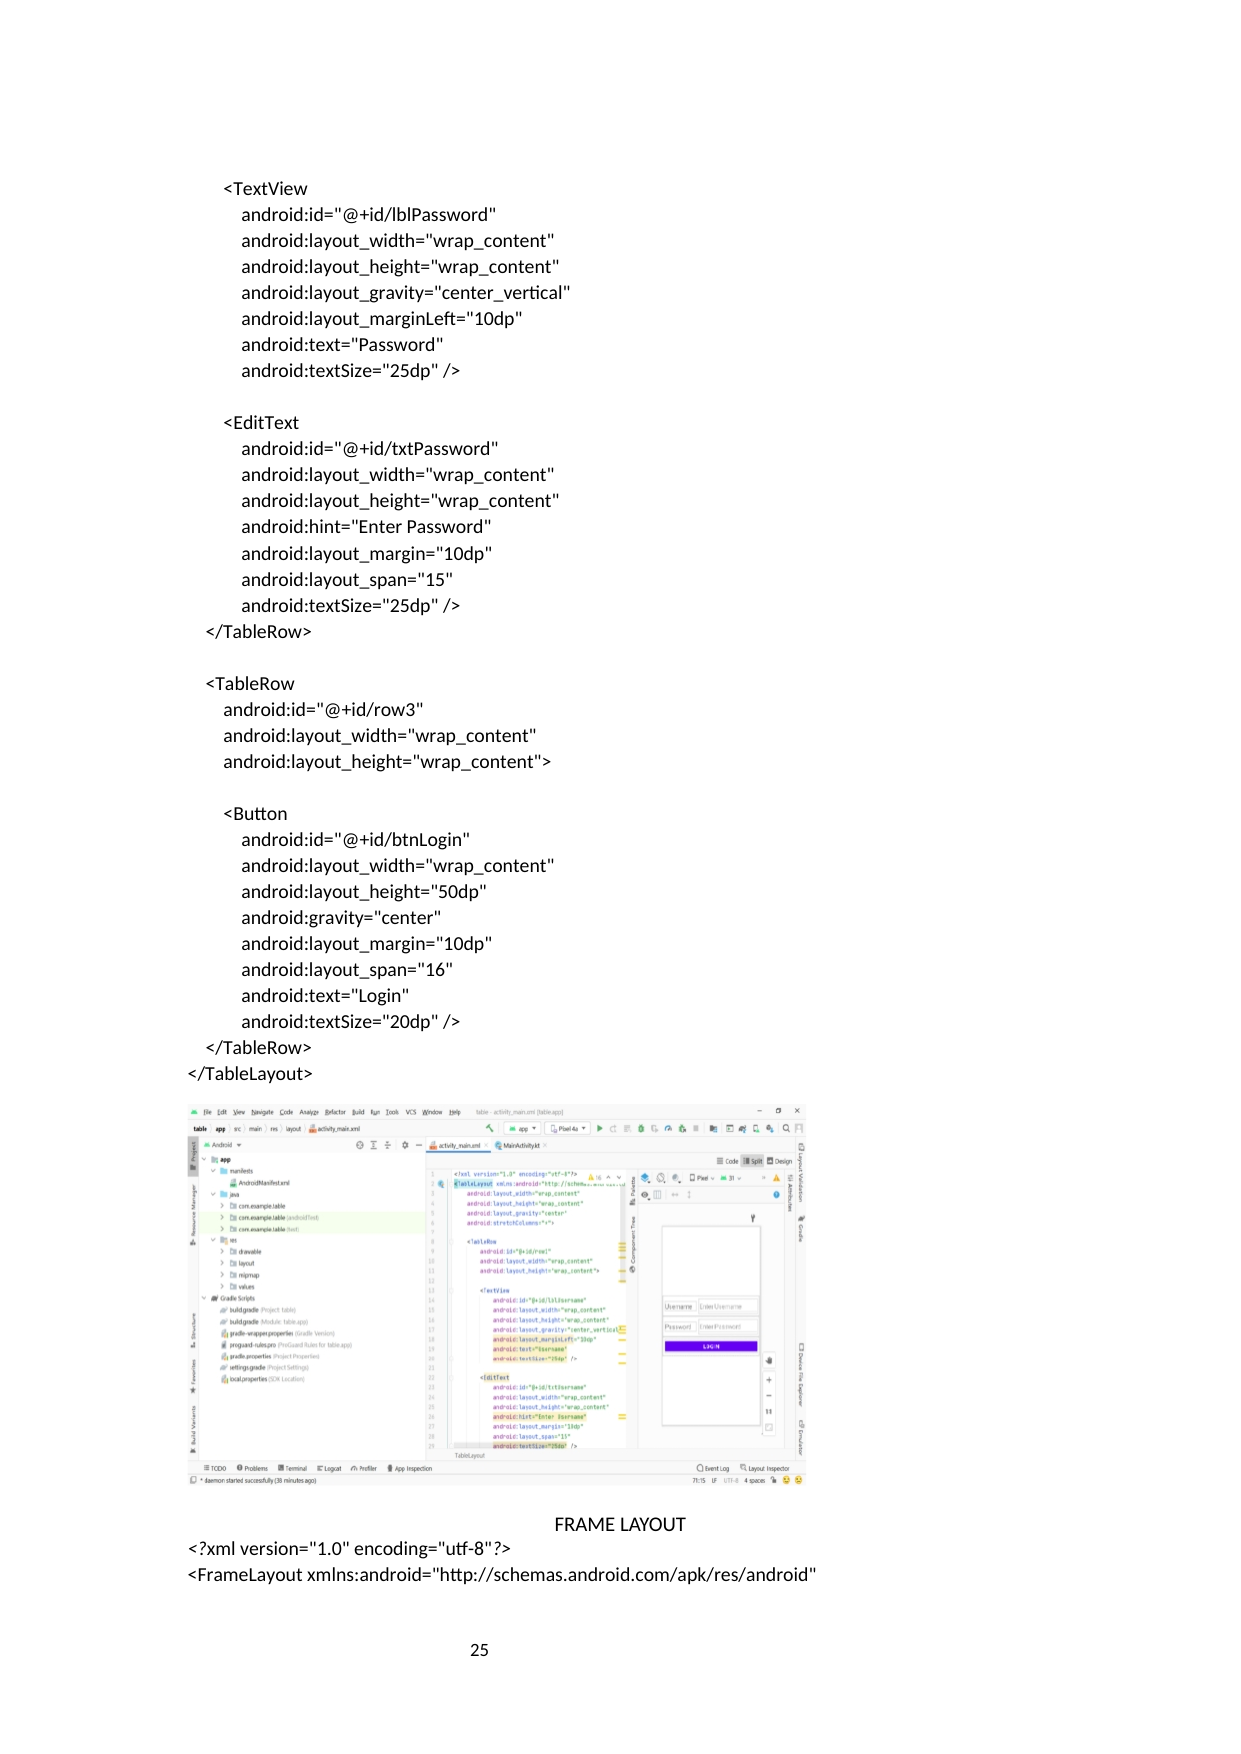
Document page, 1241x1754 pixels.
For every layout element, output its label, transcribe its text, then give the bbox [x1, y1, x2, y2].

text FRAME LAYOUT [187, 1511, 1053, 1536]
picture [187, 1104, 807, 1486]
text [187, 150, 1053, 1086]
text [187, 1536, 1053, 1586]
